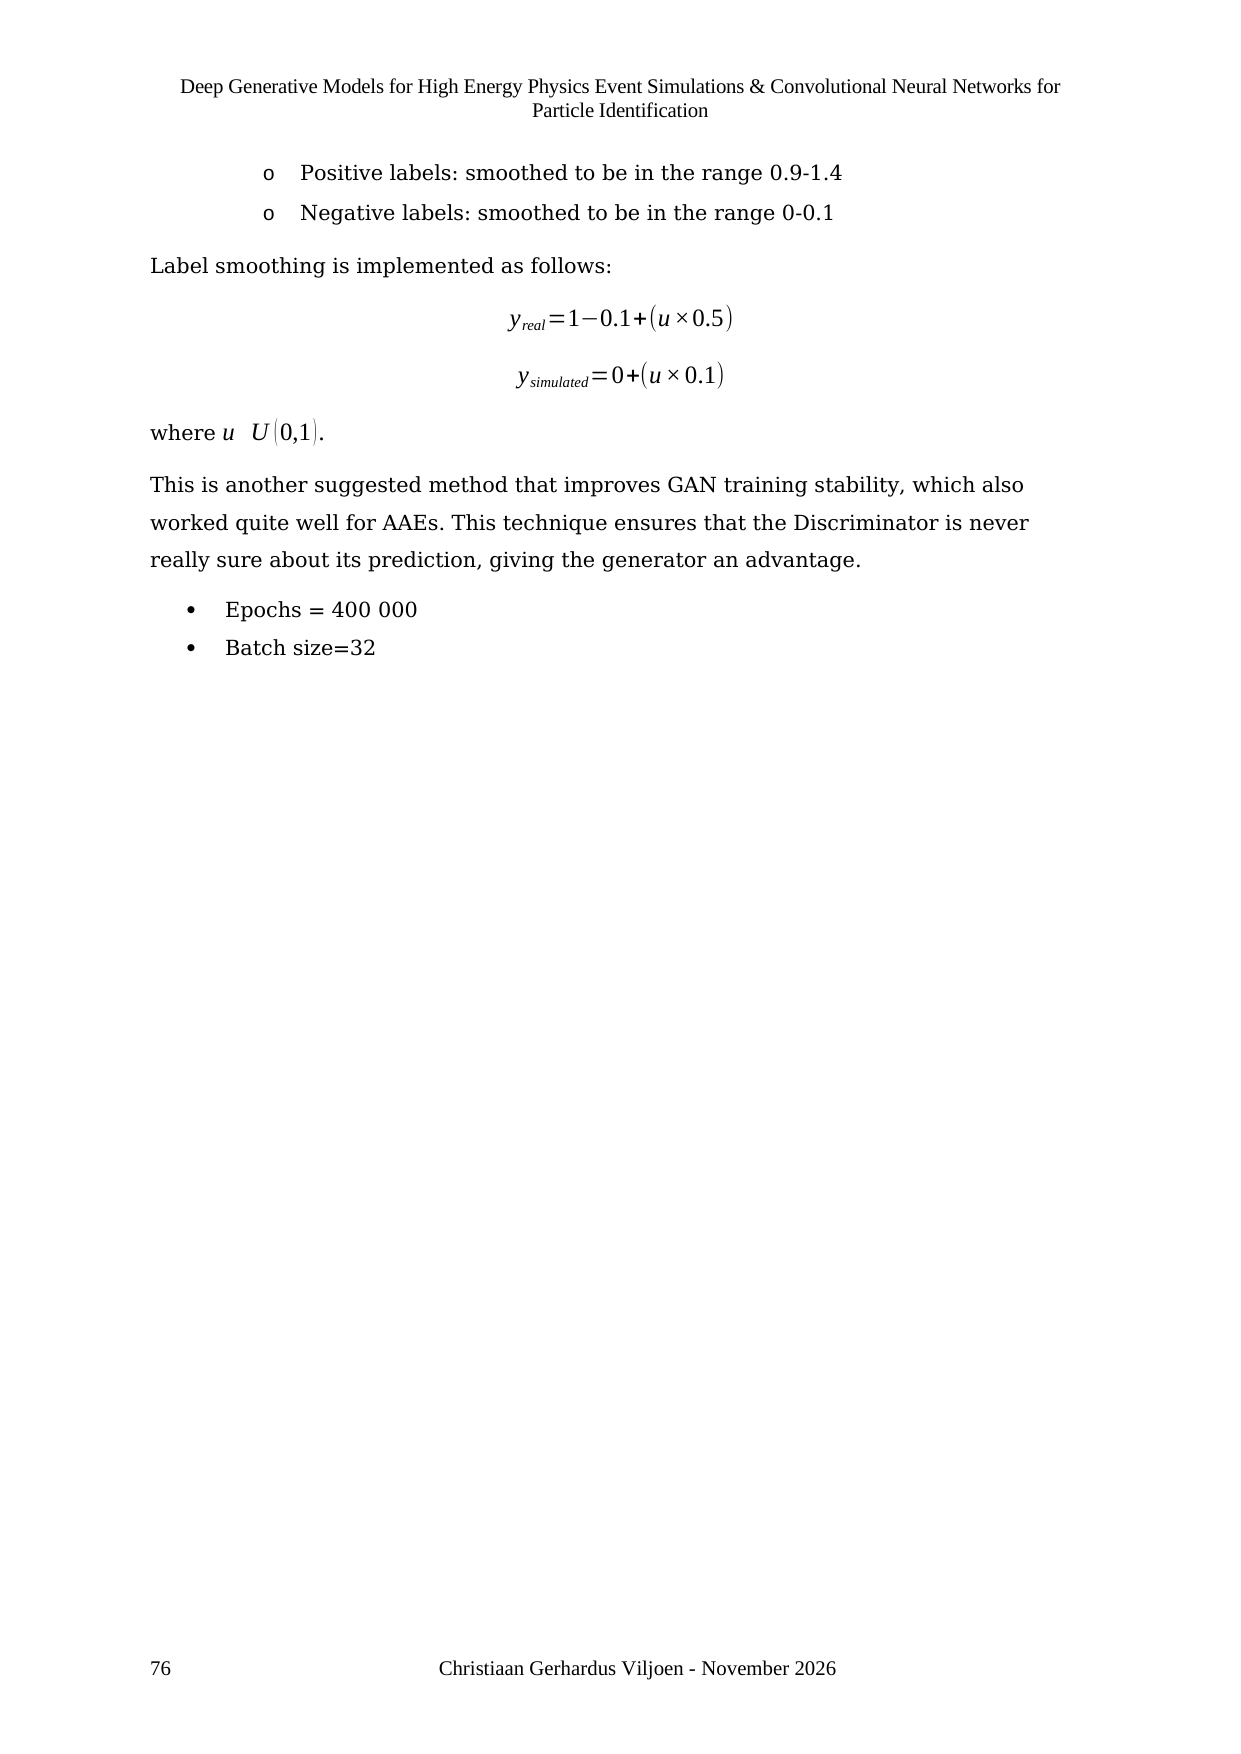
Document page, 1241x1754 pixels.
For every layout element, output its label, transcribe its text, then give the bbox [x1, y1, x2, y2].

list Batch size=32 [187, 635, 1090, 660]
list Negative labels: smoothed to be in the range 0-0.1 [262, 200, 1090, 227]
text This is another suggested method that improves GAN training stability, which also worked quite well for AAEs. This technique ensures that the Discriminator is never really sure about its prediction, giving the generator an advantage. [150, 472, 1090, 572]
list Positive labels: smoothed to be in the range 0.9-1.4 [262, 159, 1090, 186]
list Epochs = 400 000 [187, 597, 1090, 622]
text where [150, 417, 1090, 447]
text Label smoothing is implemented as follows: [150, 253, 1090, 278]
